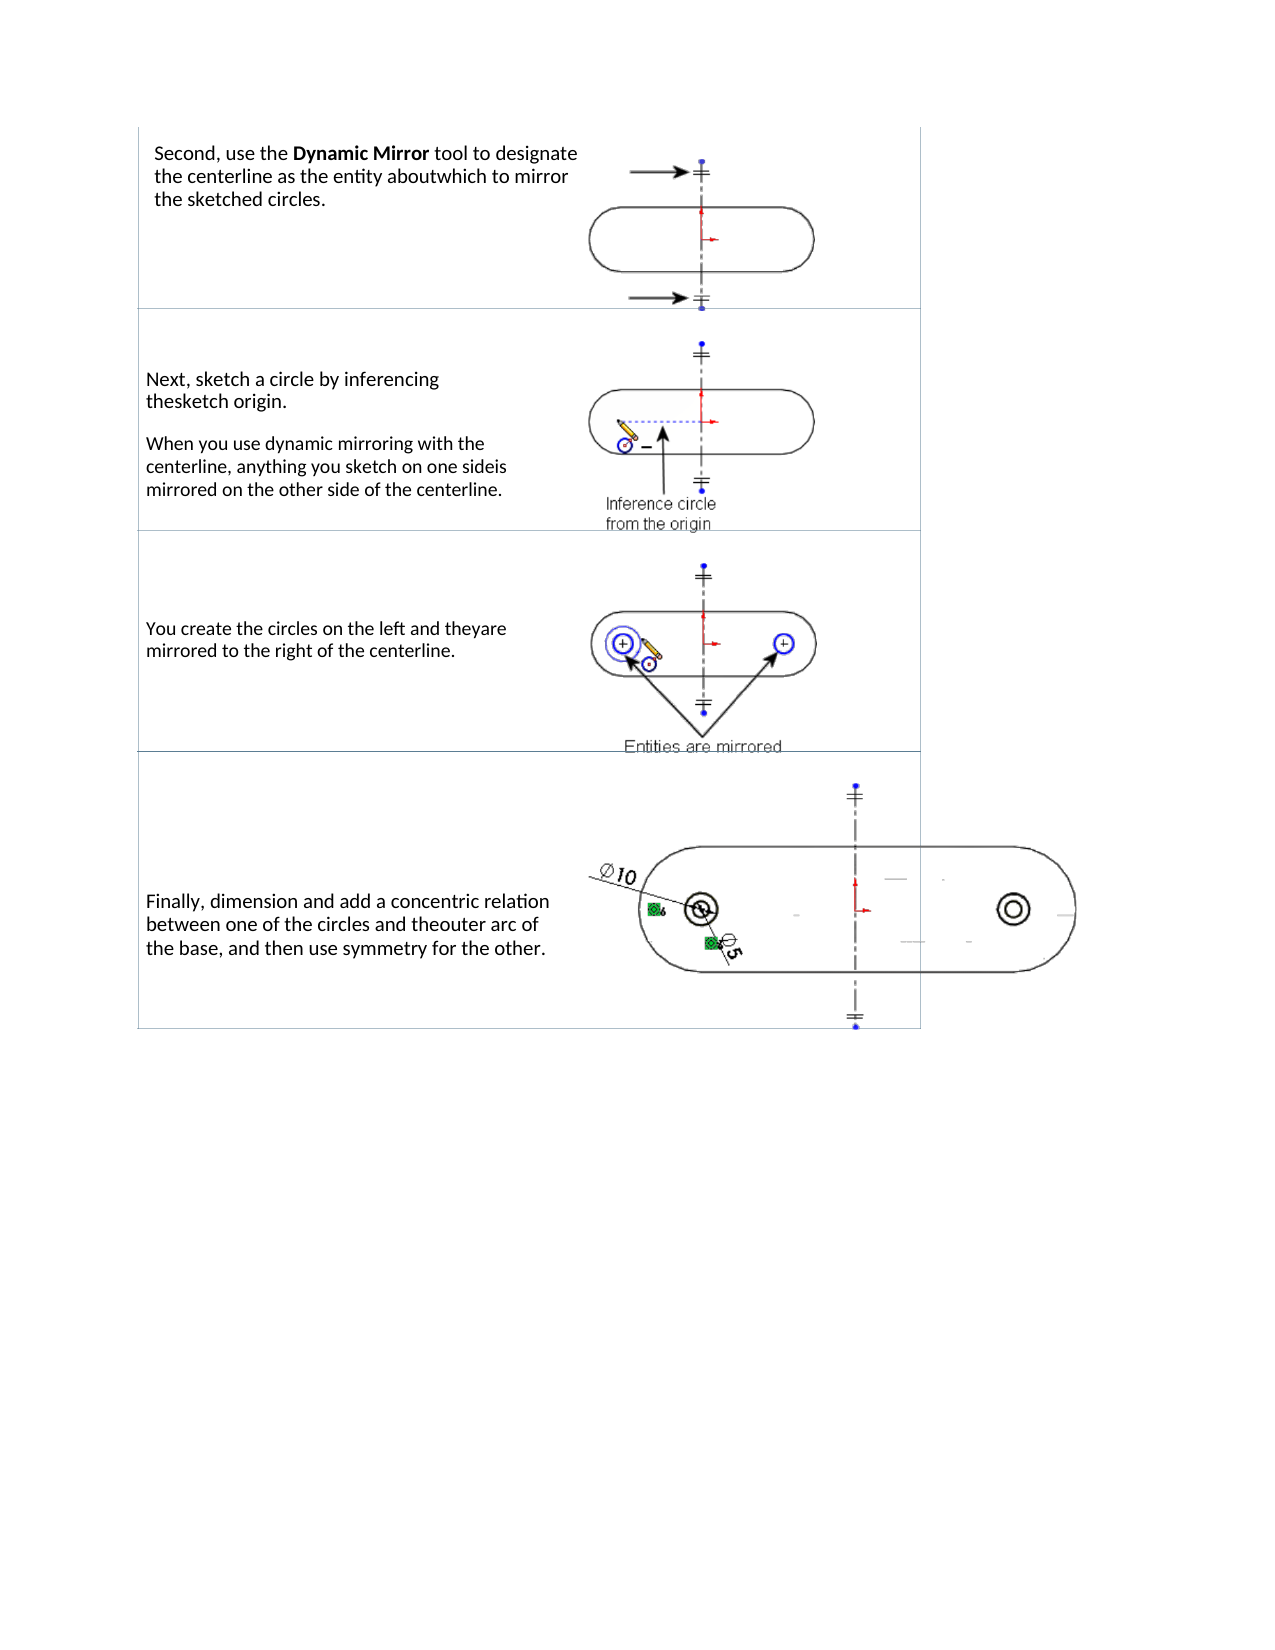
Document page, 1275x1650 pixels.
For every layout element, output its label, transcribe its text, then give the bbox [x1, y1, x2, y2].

text You create the circles on the left and theyare mirrored to the right of the centerline. [146, 617, 525, 662]
picture [137, 127, 1077, 1030]
text Second, use the Dynamic Mirror tool to designate the centerline as the entity aboutwhich to mirror the sketched circles. [154, 142, 583, 212]
text When you use dynamic mirroring with the centerline, anything you sketch on one sideis mirrored on the other side of the centerline. [146, 431, 521, 502]
text Next, sketch a circle by inferencing thesketch origin. [146, 368, 523, 414]
text Finally, dimension and add a concentric relation between one of the circles and theouter arc of the base, and then use symmetry for the other. [146, 890, 569, 960]
